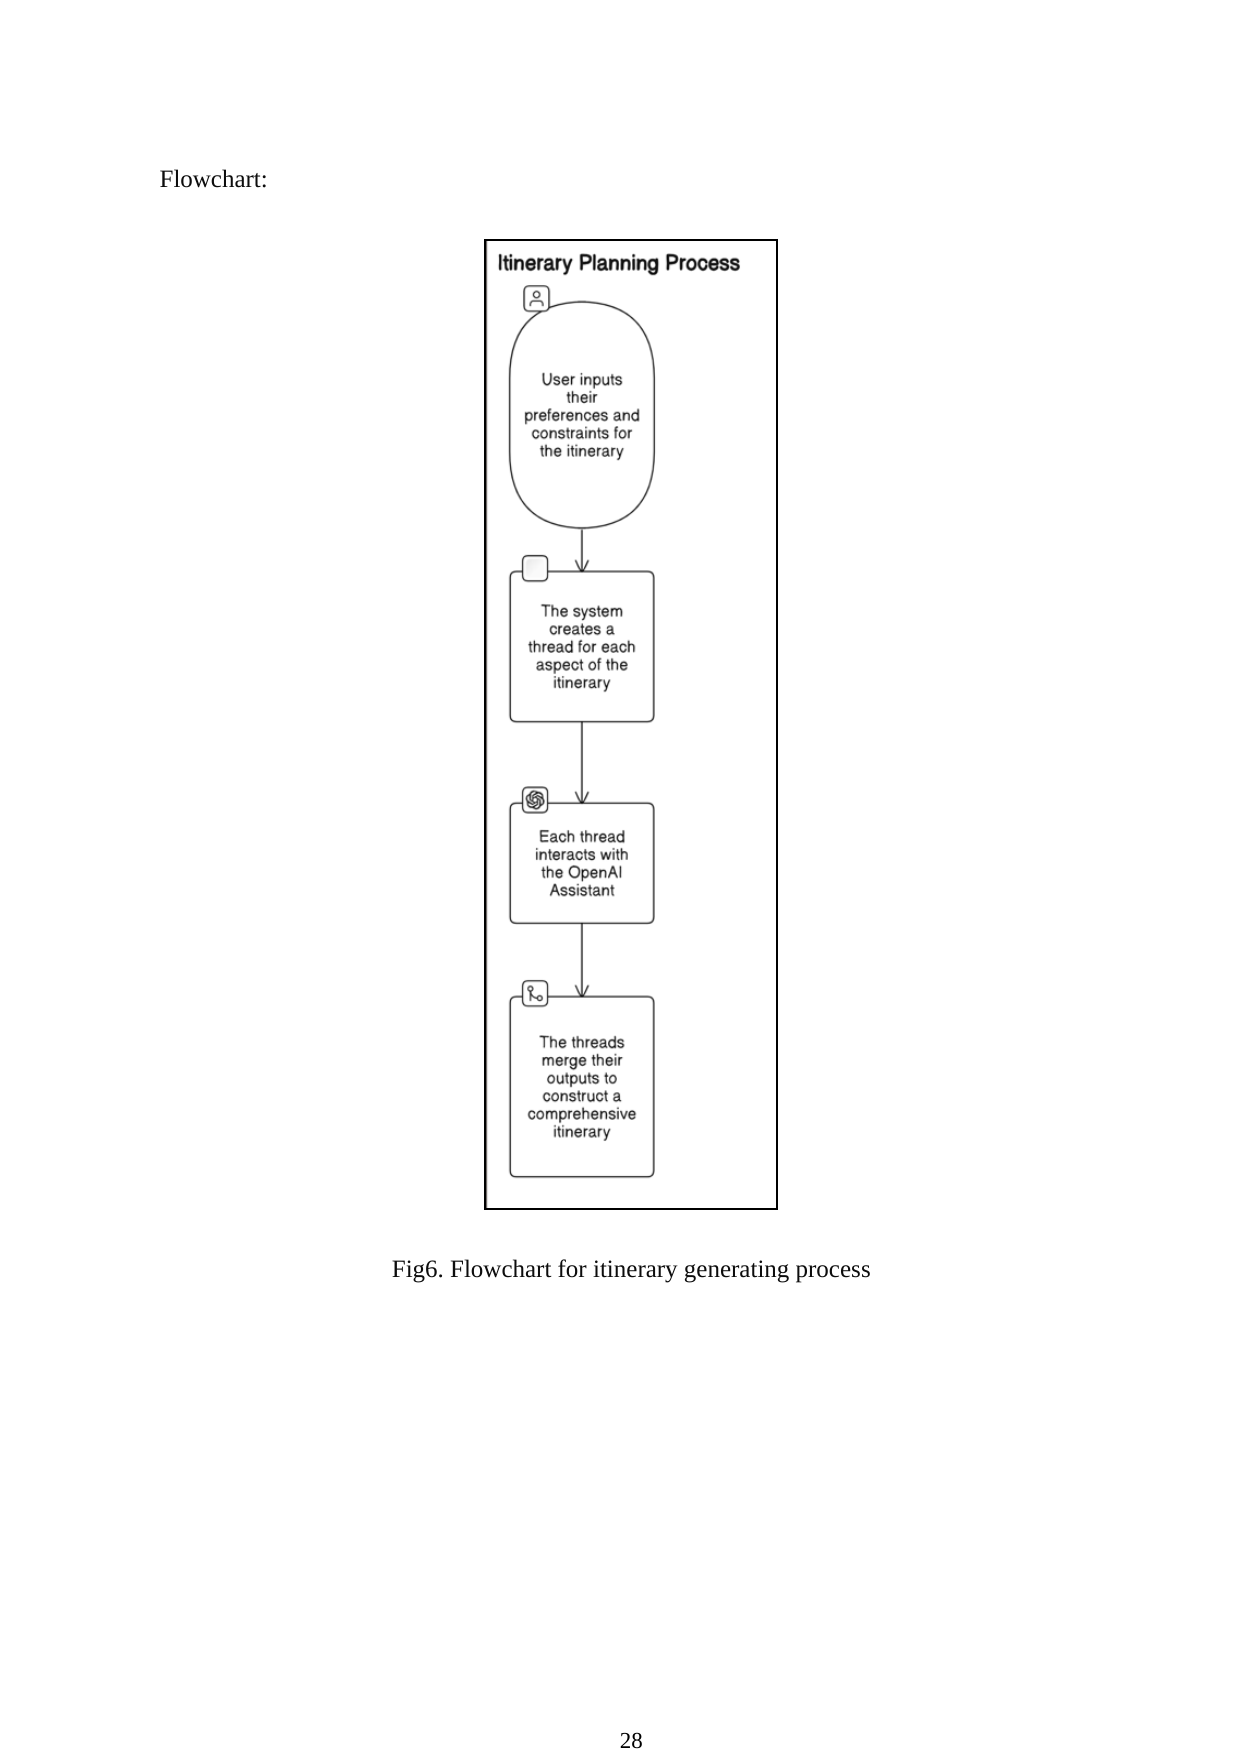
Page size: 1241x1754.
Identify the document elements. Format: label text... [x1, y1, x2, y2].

text Flowchart: [159, 164, 1103, 193]
picture [486, 241, 776, 1208]
text Fig6. Flowchart for itinerary generating process [159, 1254, 1103, 1283]
